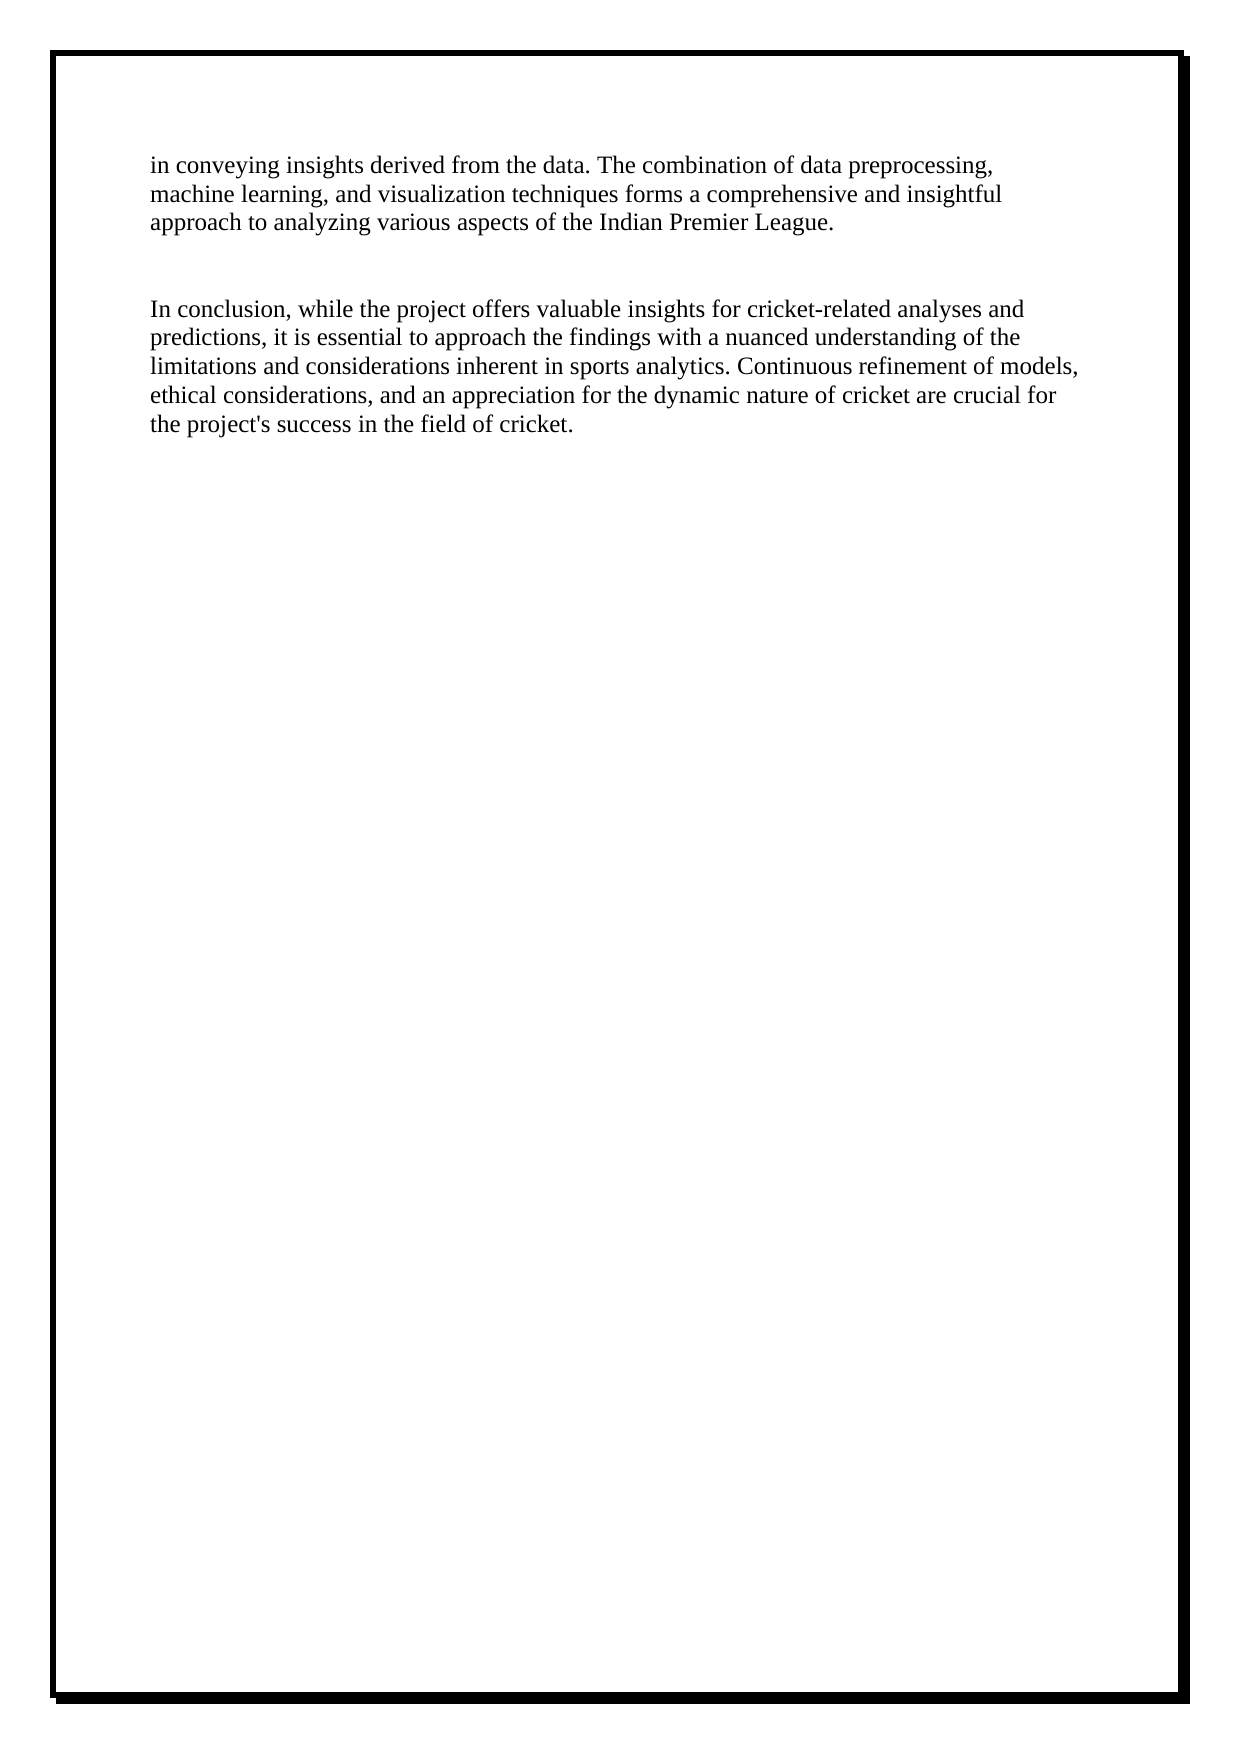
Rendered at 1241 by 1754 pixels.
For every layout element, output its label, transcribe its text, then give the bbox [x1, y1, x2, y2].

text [150, 150, 1084, 236]
text In conclusion, while the project offers valuable insights for cricket-related analyses and predictions, it is essential to approach the findings with a nuanced understanding of the limitations and considerations inherent in sports analytics. Continuous refinement of models, ethical considerations, and an appreciation for the dynamic nature of cricket are crucial for the project's success in the field of cricket. [150, 294, 1084, 437]
